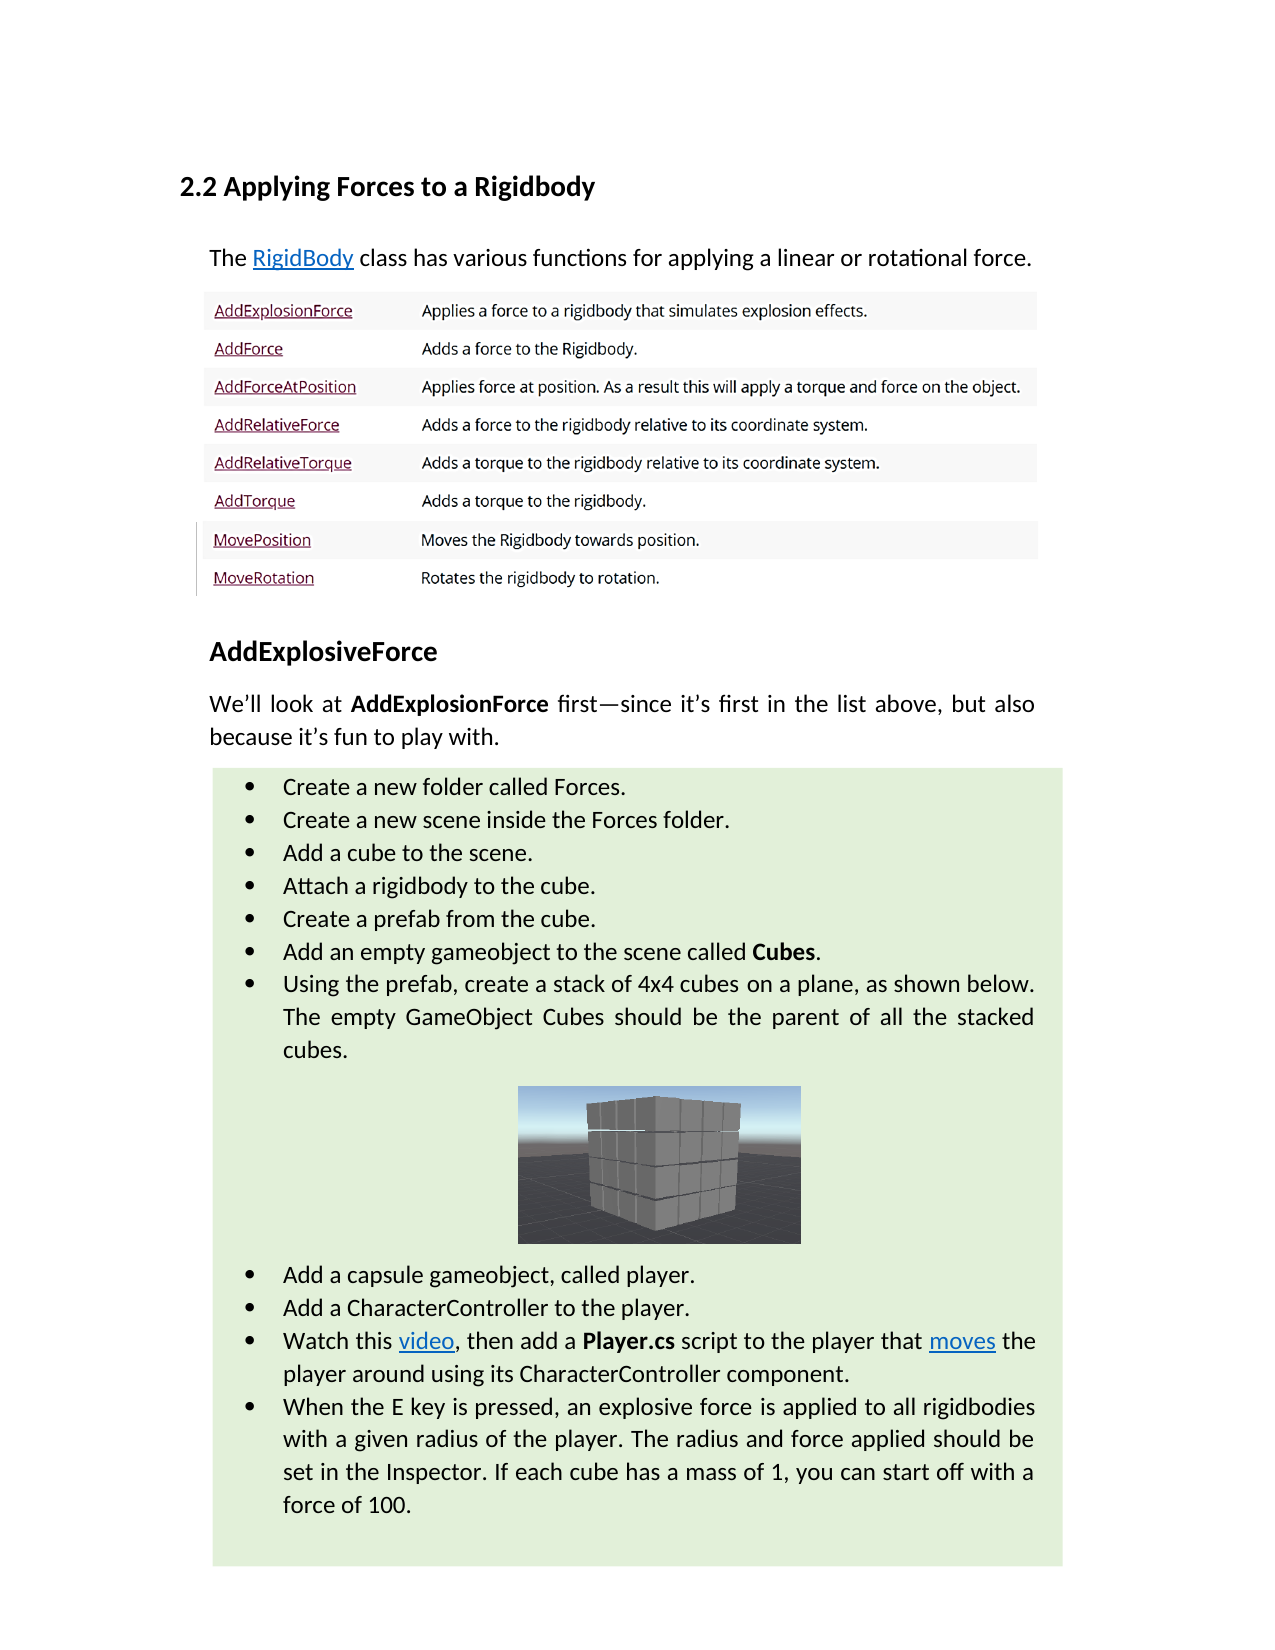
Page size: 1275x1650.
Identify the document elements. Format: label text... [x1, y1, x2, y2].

list Create a prefab from the cube. [245, 903, 1036, 933]
list Add a capsule gameobject, called player. [245, 1259, 1036, 1289]
picture [518, 1086, 801, 1244]
list Watch this video, then add a Player.cs script to the player that moves the player around using its CharacterController component. [245, 1325, 1036, 1388]
list Attach a rigidbody to the cube. [245, 870, 1036, 900]
list Add a CharacterController to the player. [245, 1292, 1036, 1322]
text AddExplosiveForce [209, 633, 1095, 669]
text We’ll look at AddExplosionForce first—since it’s first in the list above, but also because it’s fun to play with. [209, 688, 1036, 752]
list Add a cube to the scene. [245, 837, 1036, 867]
text 2.2 Applying Forces to a Rigidbody [179, 168, 1125, 203]
list When the E key is pressed, an explosive force is applied to all rigidbodies with a given radius of the player. The radius and force applied should be set in the Inspector. If each cube has a mass of 1, you can start off with a force of 100. [245, 1391, 1036, 1520]
picture [194, 291, 1039, 596]
list Add an empty gameobject to the scene called Cubes. [245, 936, 1036, 966]
list Using the prefab, create a stack of 4x4 cubes on a plane, as shown below. The empty GameObject Cubes should be the parent of all the stacked cubes. [245, 968, 1036, 1065]
text The RigidBody class has various functions for applying a linear or rotational force. [209, 242, 1036, 273]
list Create a new scene inside the Forces folder. [245, 804, 1036, 834]
list Create a new folder called Forces. [245, 771, 1036, 802]
